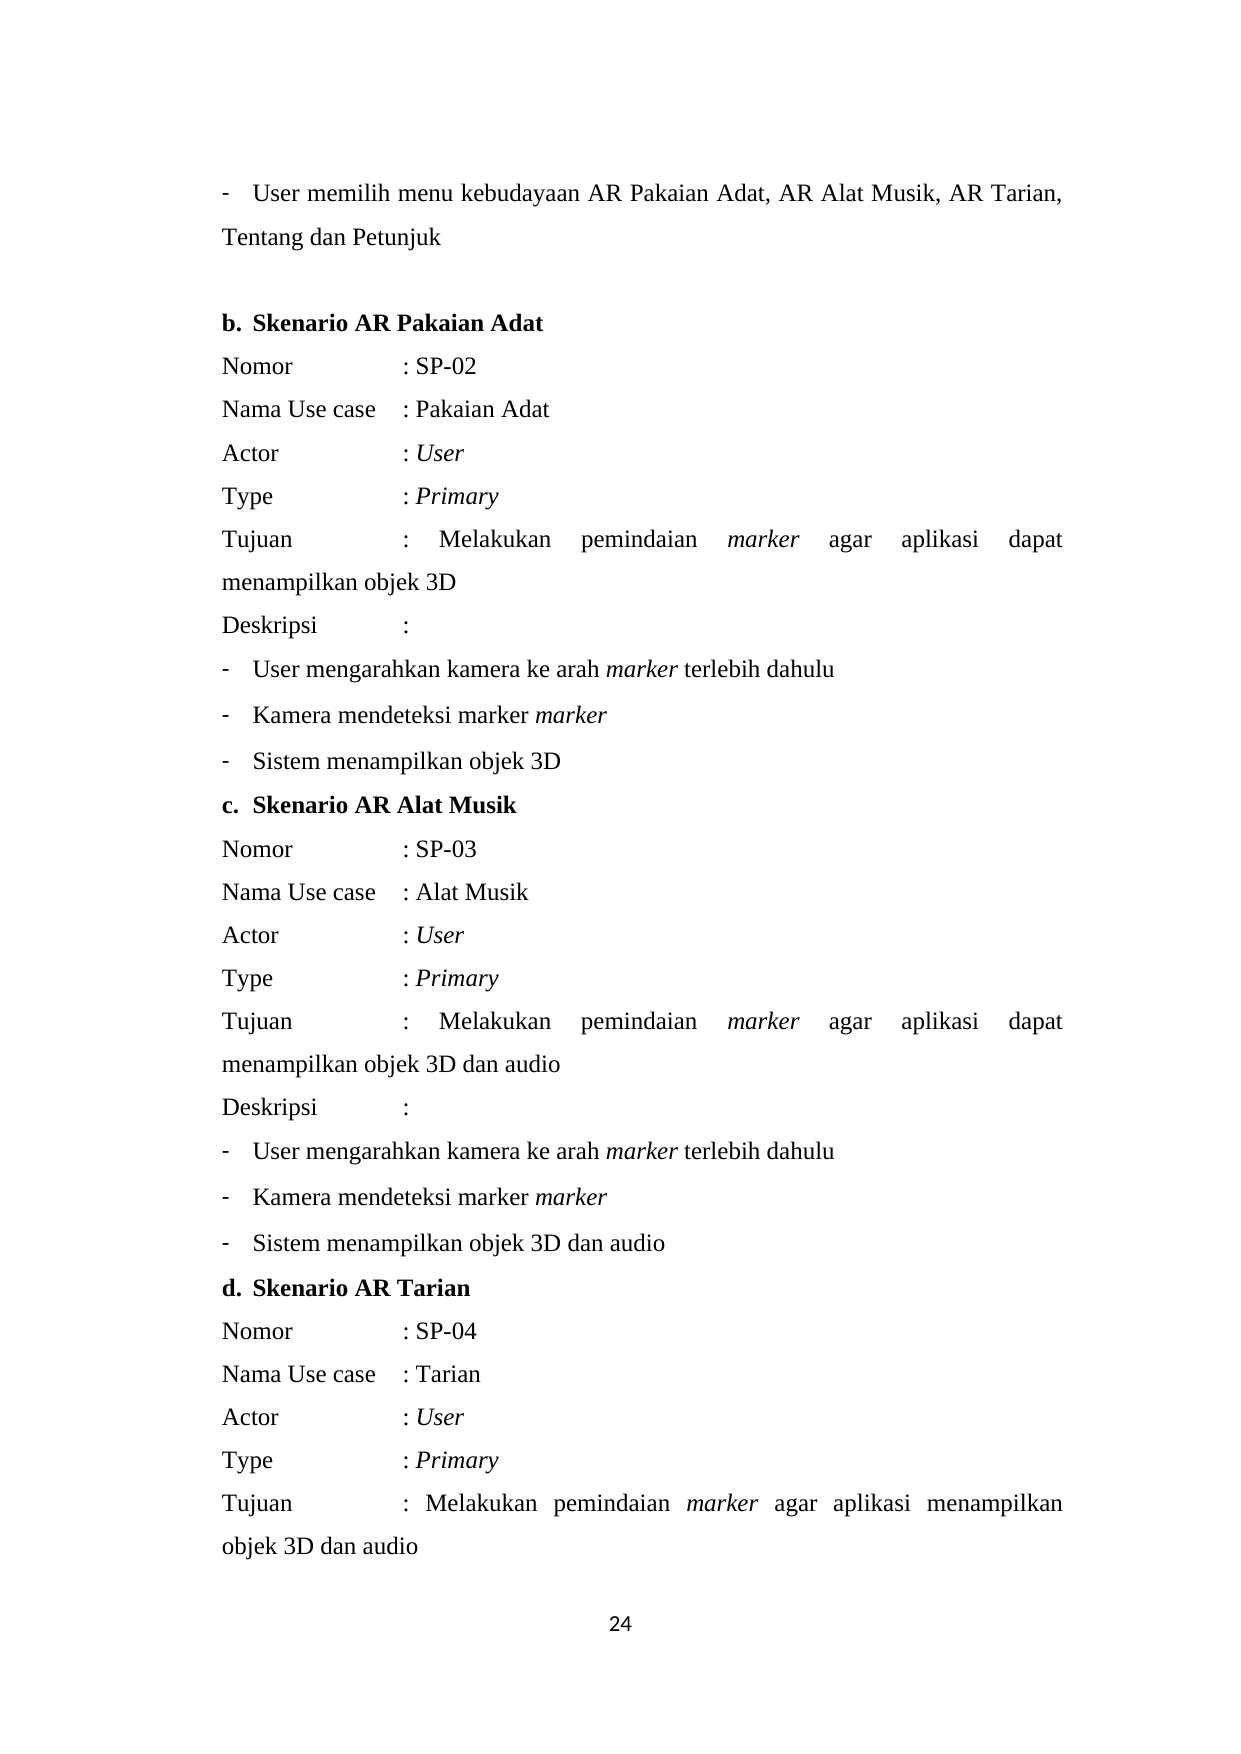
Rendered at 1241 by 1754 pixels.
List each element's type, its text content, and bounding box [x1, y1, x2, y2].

list Tujuan : Melakukan pemindaian marker agar aplikasi menampilkan objek 3D dan audio [222, 1488, 1063, 1560]
list Type : Primary [222, 1445, 1063, 1474]
list Type : Primary [222, 963, 1063, 992]
list Nomor : SP-03 [222, 834, 1063, 862]
list Nomor : SP-02 [222, 351, 1063, 380]
list User memilih menu kebudayaan AR Pakaian Adat, AR Alat Musik, AR Tarian, Tentang dan Petunjuk [222, 177, 1063, 251]
list Skenario AR Alat Musik [222, 791, 1063, 819]
list Kamera mendeteksi marker marker [222, 1181, 1063, 1212]
list Kamera mendeteksi marker marker [222, 699, 1063, 729]
list Actor : User [222, 1402, 1063, 1431]
list Actor : User [222, 920, 1063, 949]
list Tujuan : Melakukan pemindaian marker agar aplikasi dapat menampilkan objek 3D dan audio [222, 1006, 1063, 1078]
list Skenario AR Pakaian Adat [222, 308, 1063, 337]
list Skenario AR Tarian [222, 1273, 1063, 1301]
list Deskripsi : [222, 610, 1063, 639]
list Nomor : SP-04 [222, 1316, 1063, 1344]
list Tujuan : Melakukan pemindaian marker agar aplikasi dapat menampilkan objek 3D [222, 524, 1063, 596]
list User mengarahkan kamera ke arah marker terlebih dahulu [222, 653, 1063, 684]
list Nama Use case : Tarian [222, 1359, 1063, 1388]
list User mengarahkan kamera ke arah marker terlebih dahulu [222, 1136, 1063, 1166]
list Sistem menampilkan objek 3D [222, 745, 1063, 775]
list Nama Use case : Alat Musik [222, 877, 1063, 906]
list Type : Primary [222, 481, 1063, 509]
list Deskripsi : [222, 1092, 1063, 1121]
list Nama Use case : Pakaian Adat [222, 394, 1063, 423]
list Actor : User [222, 438, 1063, 466]
list Sistem menampilkan objek 3D dan audio [222, 1227, 1063, 1257]
